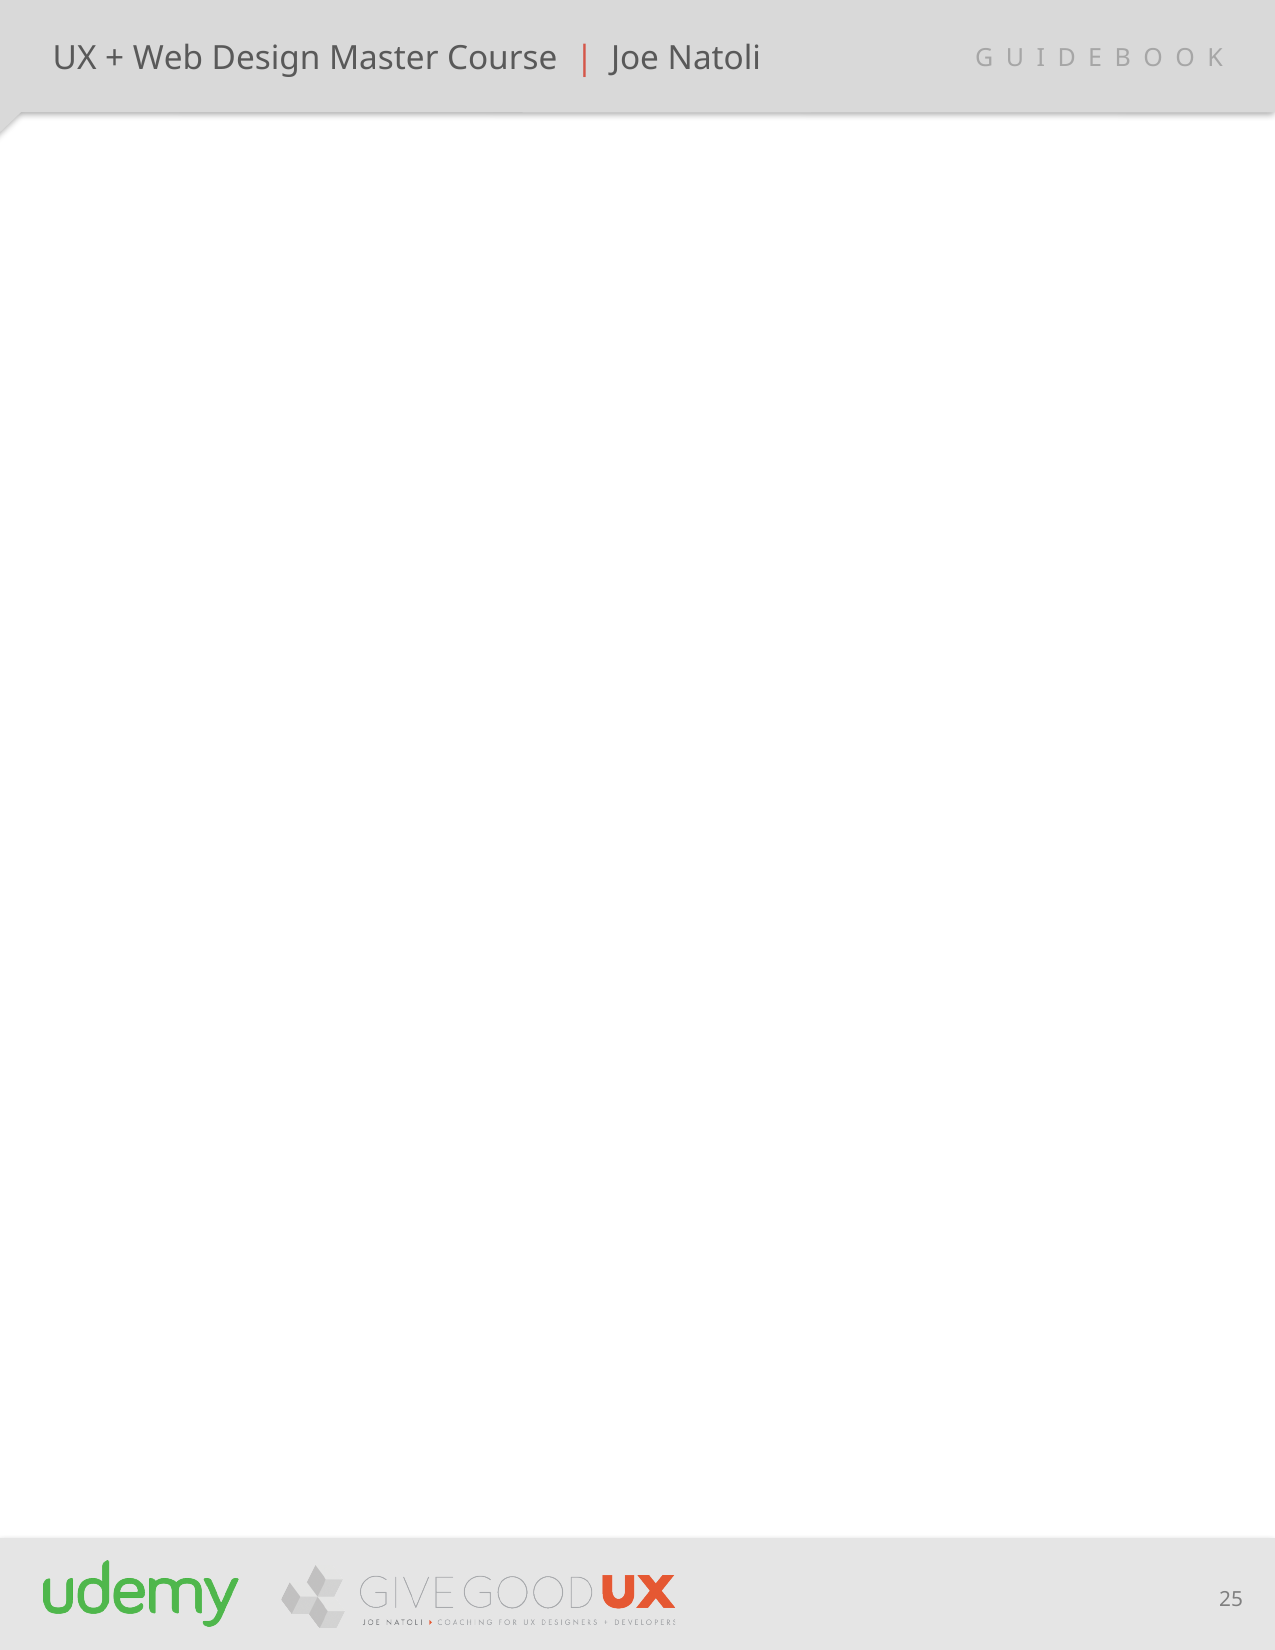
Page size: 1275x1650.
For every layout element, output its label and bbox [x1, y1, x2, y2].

picture [43, 1560, 239, 1627]
picture [281, 1565, 675, 1628]
